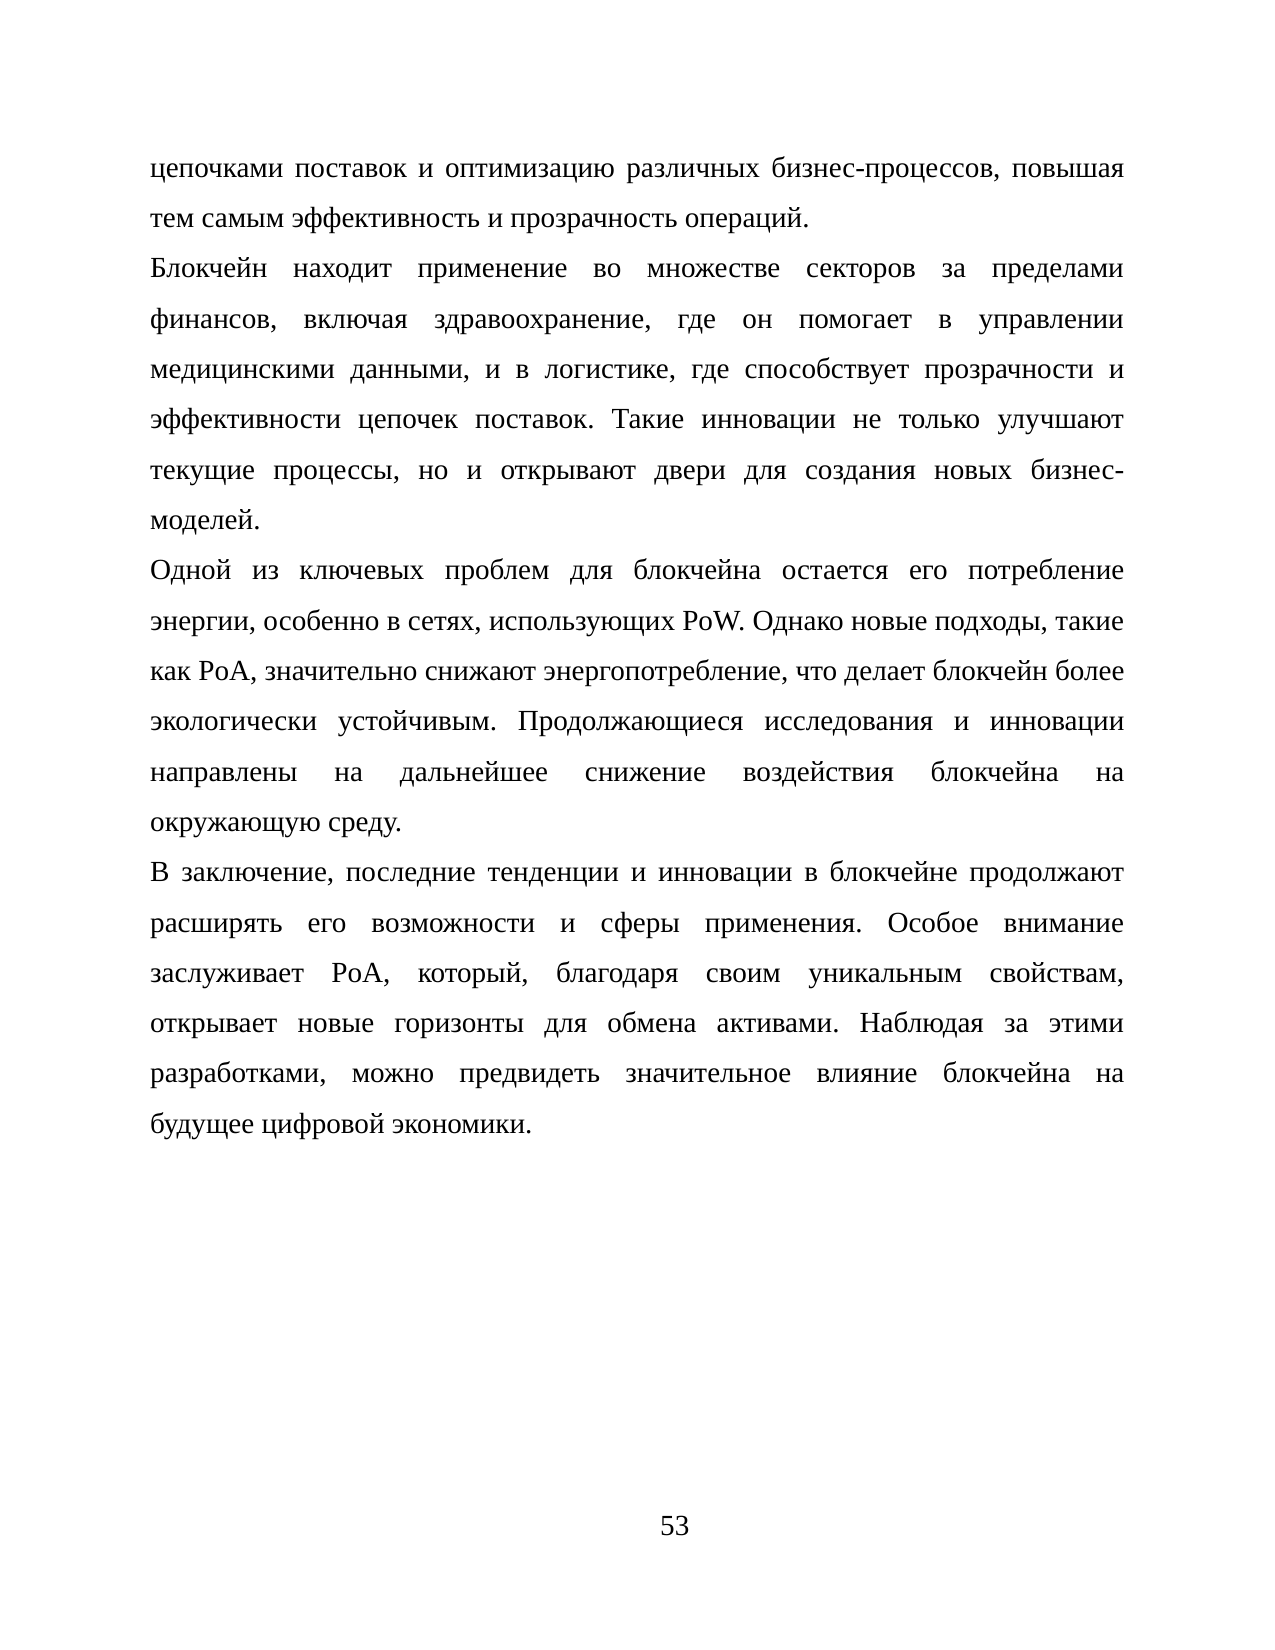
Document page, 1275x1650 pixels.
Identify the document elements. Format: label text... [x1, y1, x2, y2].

text Блокчейн находит применение во множестве секторов за пределами финансов, включая здравоохранение, где он помогает в управлении медицинскими данными, и в логистике, где способствует прозрачности и эффективности цепочек поставок. Такие инновации не только улучшают текущие процессы, но и открывают двери для создания новых бизнес-моделей. [150, 251, 1125, 536]
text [150, 150, 1125, 234]
text В заключение, последние тенденции и инновации в блокчейне продолжают расширять его возможности и сферы применения. Особое внимание заслуживает PoA, который, благодаря своим уникальным свойствам, открывает новые горизонты для обмена активами. Наблюдая за этими разработками, можно предвидеть значительное влияние блокчейна на будущее цифровой экономики. [150, 854, 1125, 1139]
text Одной из ключевых проблем для блокчейна остается его потребление энергии, особенно в сетях, использующих PoW. Однако новые подходы, такие как PoA, значительно снижают энергопотребление, что делает блокчейн более экологически устойчивым. Продолжающиеся исследования и инновации направлены на дальнейшее снижение воздействия блокчейна на окружающую среду. [150, 552, 1125, 838]
